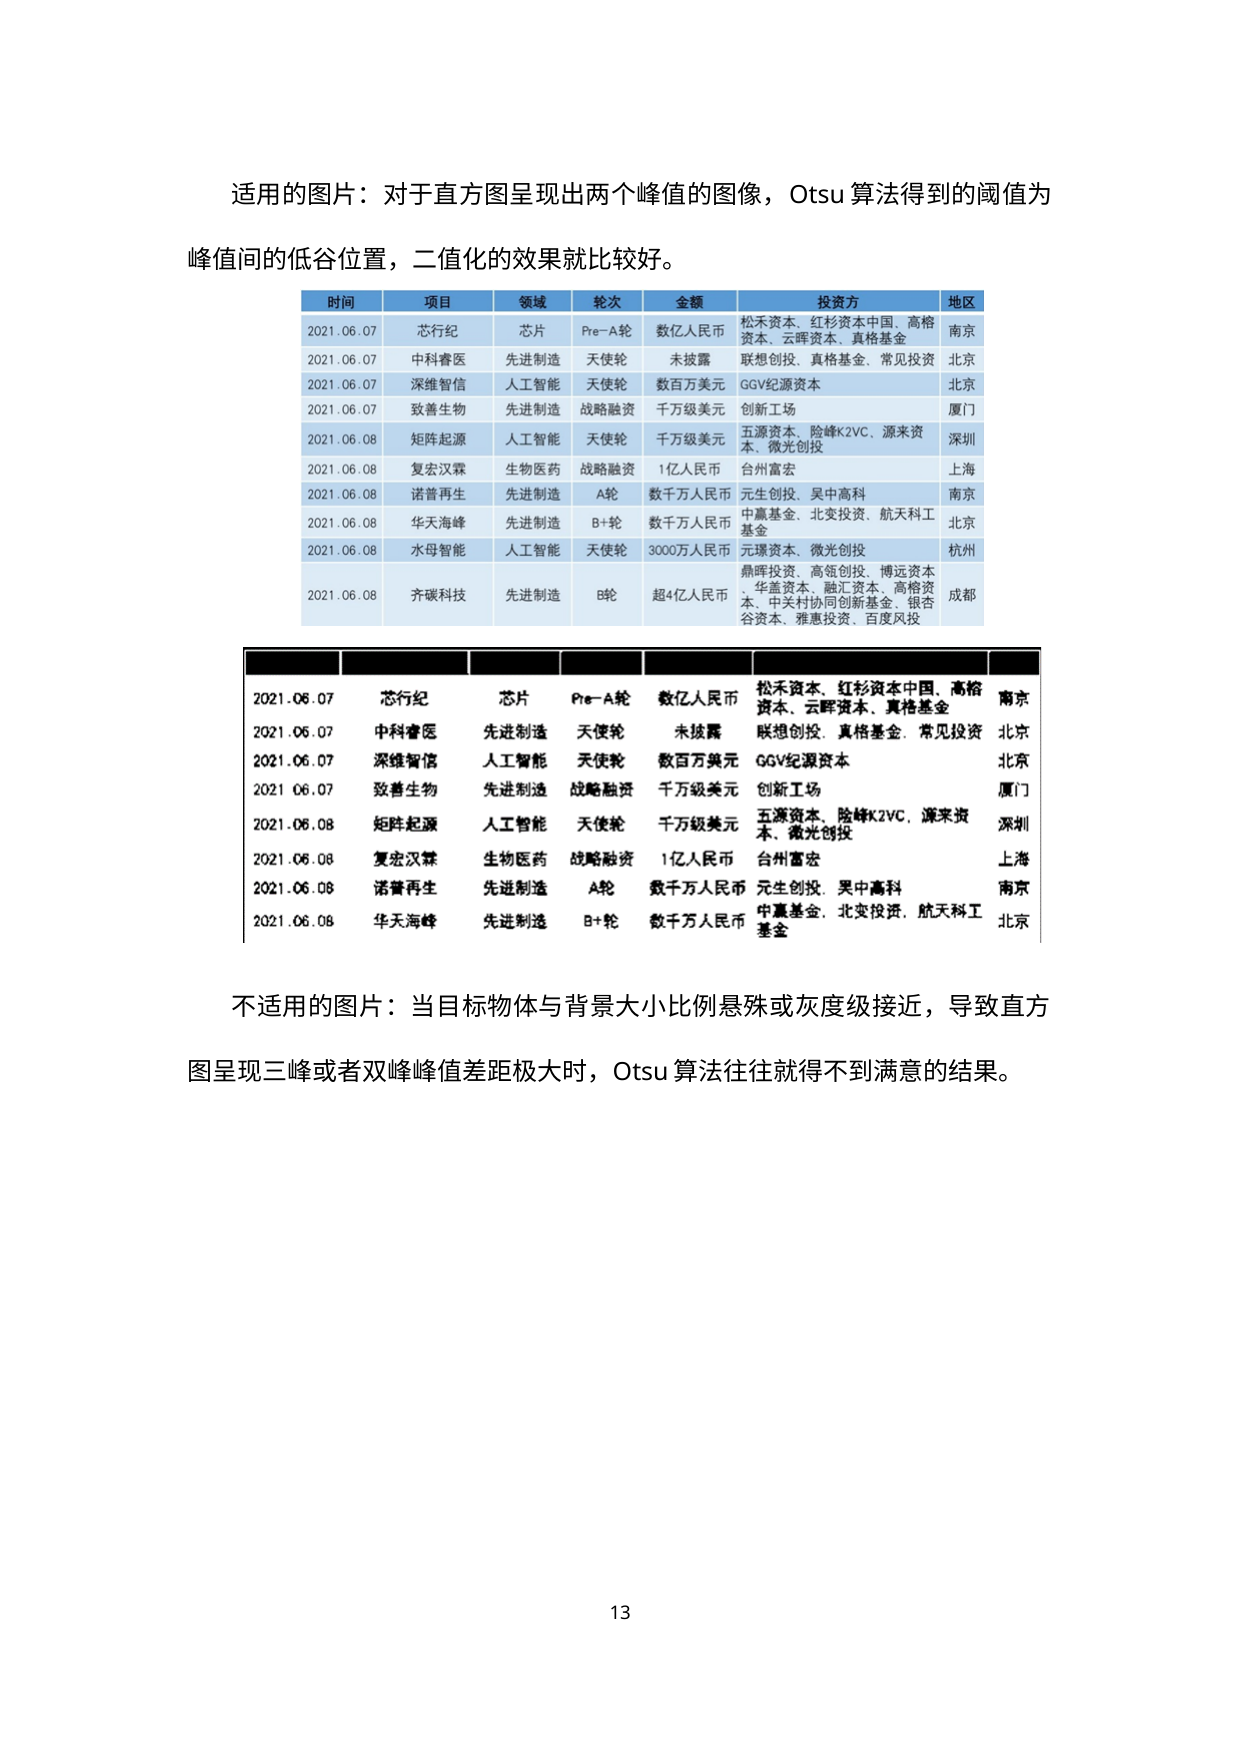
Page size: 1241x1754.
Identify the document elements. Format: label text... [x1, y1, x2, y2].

picture [300, 289, 984, 626]
text 不适用的图片：当目标物体与背景大小比例悬殊或灰度级接近，导致直方图呈现三峰或者双峰峰值差距极大时，Otsu算法往往就得不到满意的结果。 [187, 972, 1053, 1102]
text 适用的图片：对于直方图呈现出两个峰值的图像，Otsu算法得到的阈值为峰值间的低谷位置，二值化的效果就比较好。 [187, 160, 1053, 290]
picture [243, 647, 1042, 943]
